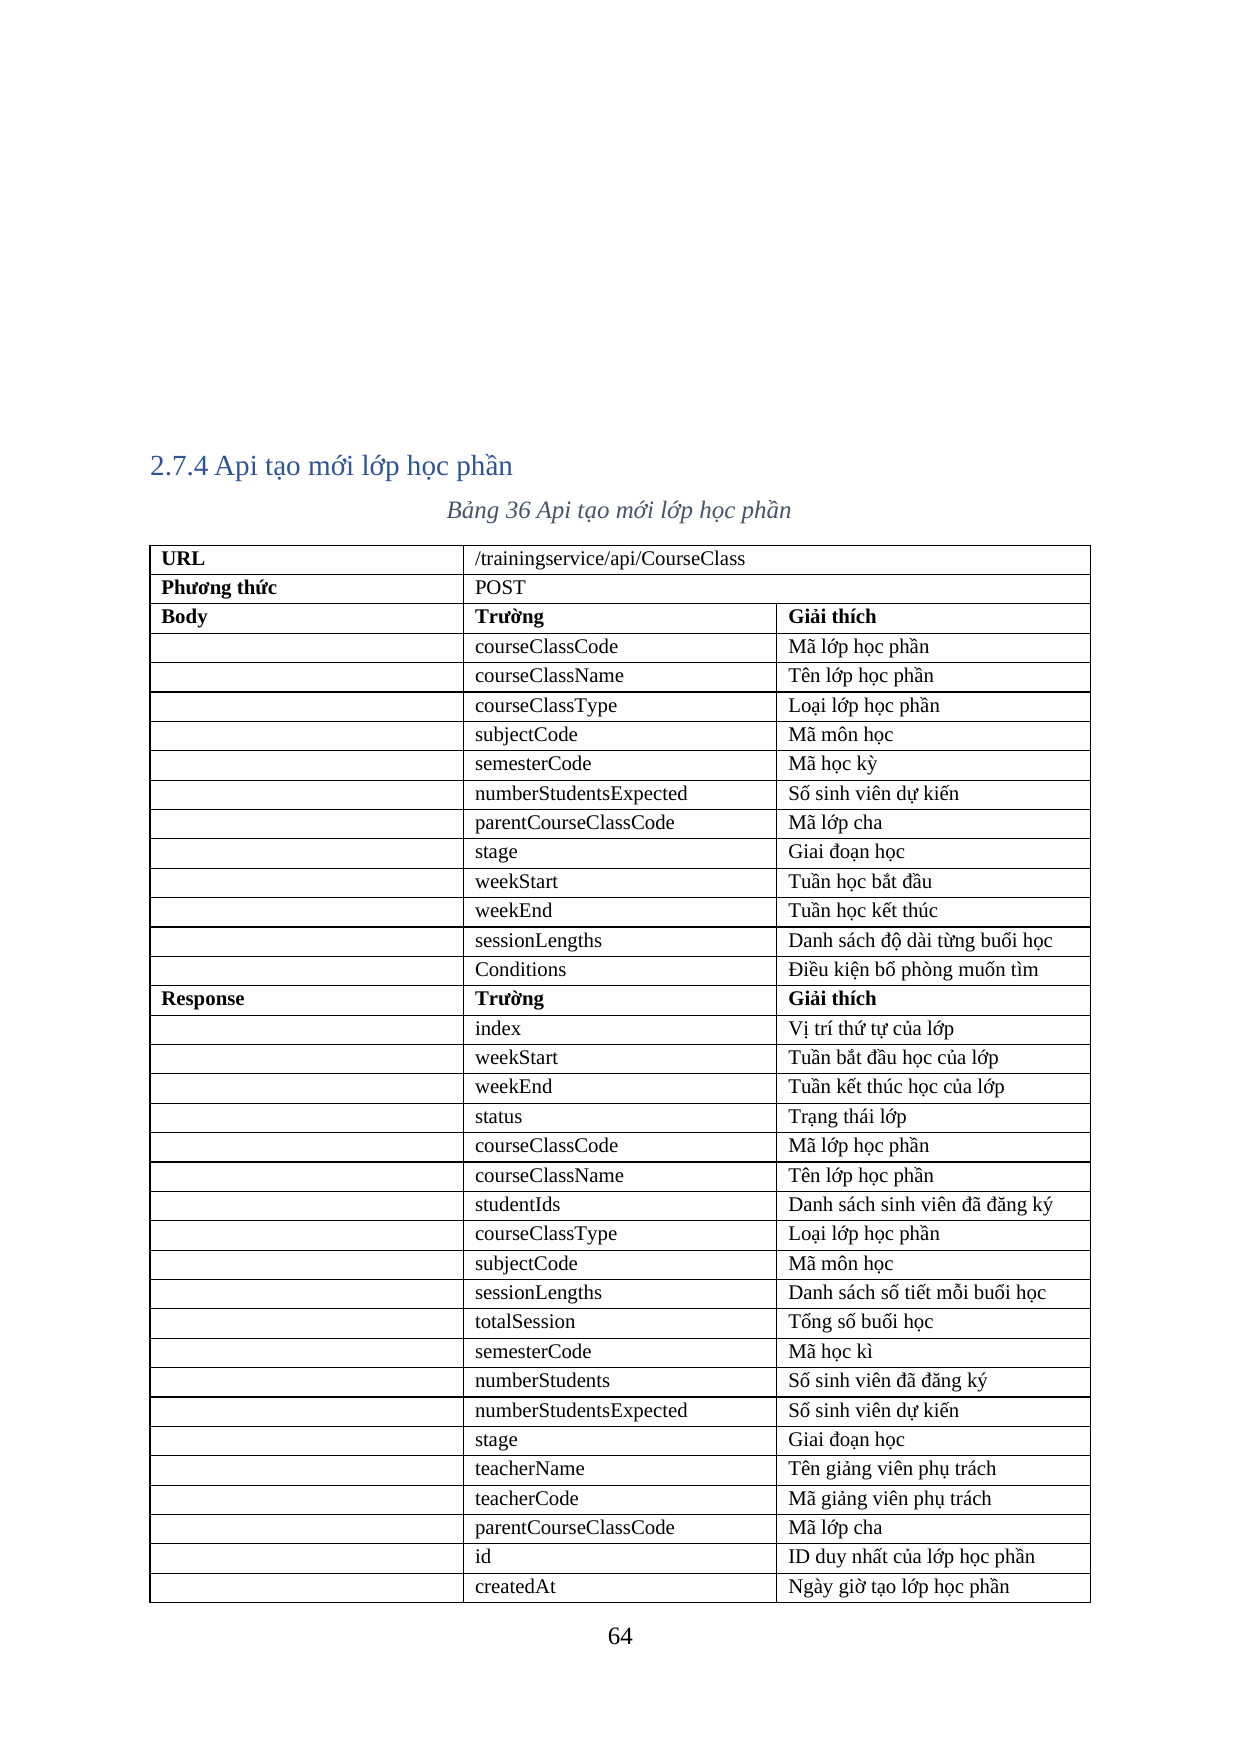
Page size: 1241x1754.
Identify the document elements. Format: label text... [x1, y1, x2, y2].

table_cell [151, 1515, 463, 1543]
table_cell [151, 693, 463, 721]
table_cell [151, 1280, 463, 1308]
table_cell teacherCode [464, 1486, 776, 1514]
table_cell Body [151, 604, 463, 633]
table_cell [151, 898, 463, 926]
table_cell Loại lớp học phần [777, 693, 1090, 721]
table_cell Tên lớp học phần [777, 1163, 1090, 1191]
table_cell [151, 1074, 463, 1103]
table_cell stage [464, 839, 776, 868]
subtitle 2.7.4 Api tạo mới lớp học phần [150, 448, 1090, 482]
table_cell totalSession [464, 1309, 776, 1338]
table_cell Danh sách độ dài từng buổi học [777, 928, 1090, 956]
table_cell Mã môn học [777, 1251, 1090, 1279]
table_cell Giai đoạn học [777, 1427, 1090, 1455]
table_cell subjectCode [464, 1251, 776, 1279]
table_cell [151, 1368, 463, 1396]
table_cell Tên lớp học phần [777, 663, 1090, 691]
table_cell [151, 957, 463, 985]
table_cell Trạng thái lớp [777, 1104, 1090, 1132]
table_cell Mã lớp học phần [777, 1133, 1090, 1161]
table_cell Trường [464, 986, 776, 1014]
table_cell Mã lớp học phần [777, 634, 1090, 662]
table_cell [151, 1339, 463, 1367]
table_cell Tuần bắt đầu học của lớp [777, 1045, 1090, 1073]
table_cell [151, 1544, 463, 1573]
table_cell [151, 1016, 463, 1044]
table_cell parentCourseClassCode [464, 810, 776, 838]
table_cell [151, 1398, 463, 1426]
table_cell Mã lớp cha [777, 810, 1090, 838]
table_cell parentCourseClassCode [464, 1515, 776, 1543]
table_cell studentIds [464, 1192, 776, 1220]
table_cell Số sinh viên đã đăng ký [777, 1368, 1090, 1396]
table_cell POST [464, 575, 1090, 603]
table_cell Tên giảng viên phụ trách [777, 1456, 1090, 1484]
table_cell semesterCode [464, 751, 776, 779]
table_cell [151, 1574, 463, 1602]
table_cell Tuần học kết thúc [777, 898, 1090, 926]
table_cell createdAt [464, 1574, 776, 1602]
table_cell [151, 634, 463, 662]
table_cell [151, 1133, 463, 1161]
table_cell Số sinh viên dự kiến [777, 781, 1090, 809]
table_header /trainingservice/api/CourseClass [464, 546, 1090, 574]
table_cell Loại lớp học phần [777, 1221, 1090, 1249]
table_cell weekStart [464, 869, 776, 897]
table_cell courseClassCode [464, 634, 776, 662]
table_cell [151, 1486, 463, 1514]
table_cell courseClassName [464, 663, 776, 691]
table_cell teacherName [464, 1456, 776, 1484]
table_cell Mã học kì [777, 1339, 1090, 1367]
table_cell index [464, 1016, 776, 1044]
table_cell sessionLengths [464, 1280, 776, 1308]
table_cell [151, 663, 463, 691]
table_cell Giải thích [777, 604, 1090, 633]
table_cell Số sinh viên dự kiến [777, 1398, 1090, 1426]
table_cell weekEnd [464, 1074, 776, 1103]
table_cell weekStart [464, 1045, 776, 1073]
table_cell Giai đoạn học [777, 839, 1090, 868]
table_cell Danh sách số tiết mỗi buổi học [777, 1280, 1090, 1308]
table_cell Mã lớp cha [777, 1515, 1090, 1543]
table_cell Giải thích [777, 986, 1090, 1014]
table_cell [151, 1163, 463, 1191]
table_cell Tổng số buổi học [777, 1309, 1090, 1338]
table_cell numberStudents [464, 1368, 776, 1396]
table_cell [151, 869, 463, 897]
table_cell Danh sách sinh viên đã đăng ký [777, 1192, 1090, 1220]
table_cell Mã học kỳ [777, 751, 1090, 779]
table_cell courseClassCode [464, 1133, 776, 1161]
table_cell courseClassType [464, 1221, 776, 1249]
table_cell [151, 1456, 463, 1484]
table_cell Mã môn học [777, 722, 1090, 750]
table_cell weekEnd [464, 898, 776, 926]
table_cell [151, 1221, 463, 1249]
table_cell Mã giảng viên phụ trách [777, 1486, 1090, 1514]
table_cell Conditions [464, 957, 776, 985]
table_cell Response [151, 986, 463, 1014]
table_cell Ngày giờ tạo lớp học phần [777, 1574, 1090, 1602]
table_cell Tuần học bắt đầu [777, 869, 1090, 897]
table_cell stage [464, 1427, 776, 1455]
table_cell sessionLengths [464, 928, 776, 956]
table_header URL [151, 546, 463, 574]
text Bảng 36 Api tạo mới lớp học phần [150, 495, 1090, 524]
table_cell numberStudentsExpected [464, 1398, 776, 1426]
table_cell [151, 1309, 463, 1338]
table_cell status [464, 1104, 776, 1132]
table_cell [151, 1104, 463, 1132]
table_cell [151, 928, 463, 956]
table_cell Trường [464, 604, 776, 633]
table_cell semesterCode [464, 1339, 776, 1367]
table_cell subjectCode [464, 722, 776, 750]
table_cell [151, 751, 463, 779]
table_cell courseClassType [464, 693, 776, 721]
table_cell [151, 1045, 463, 1073]
table_cell [151, 1192, 463, 1220]
table_cell numberStudentsExpected [464, 781, 776, 809]
table_cell [151, 1251, 463, 1279]
table_cell [151, 781, 463, 809]
table_cell Điều kiện bổ phòng muốn tìm [777, 957, 1090, 985]
table_cell Phương thức [151, 575, 463, 603]
table_cell [151, 810, 463, 838]
table_cell [151, 1427, 463, 1455]
table_cell courseClassName [464, 1163, 776, 1191]
table_cell ID duy nhất của lớp học phần [777, 1544, 1090, 1573]
table_cell Vị trí thứ tự của lớp [777, 1016, 1090, 1044]
table_cell id [464, 1544, 776, 1573]
table_cell [151, 839, 463, 868]
table_cell Tuần kết thúc học của lớp [777, 1074, 1090, 1103]
table_cell [151, 722, 463, 750]
